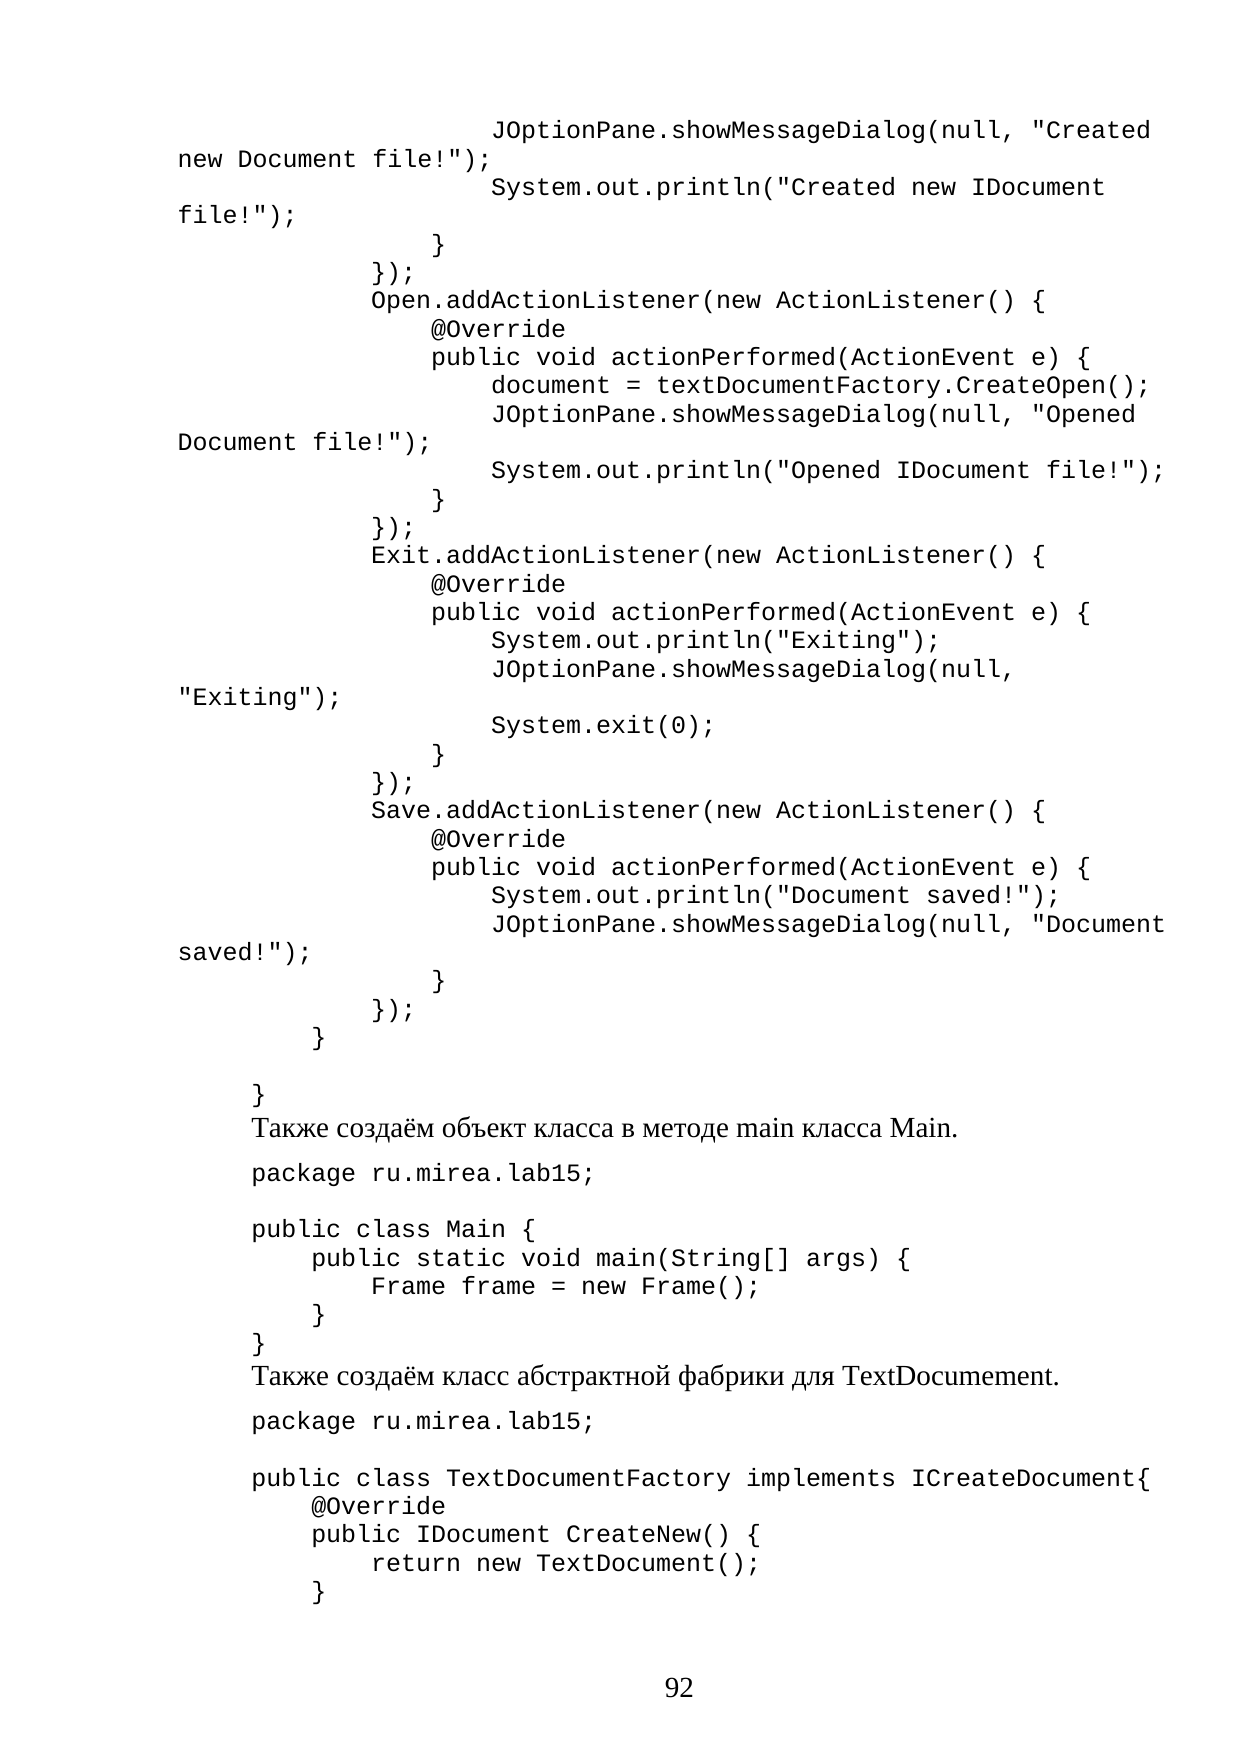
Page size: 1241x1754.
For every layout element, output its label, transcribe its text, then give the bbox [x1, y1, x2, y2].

text Open.addActionListener(new ActionListener() { [177, 288, 1181, 316]
text } [177, 741, 1181, 770]
text Frame frame = new Frame(); [177, 1273, 1181, 1302]
text @Override [177, 571, 1181, 600]
text System.out.println("Opened IDocument file!"); [177, 458, 1181, 486]
text return new TextDocument(); [177, 1550, 1181, 1579]
text @Override [177, 316, 1181, 345]
text System.out.println("Created new IDocument file!"); [177, 175, 1181, 231]
text public class TextDocumentFactory implements ICreateDocument{ [177, 1465, 1181, 1494]
text System.out.println("Exiting"); [177, 628, 1181, 656]
text System.exit(0); [177, 713, 1181, 741]
text document = textDocumentFactory.CreateOpen(); [177, 373, 1181, 401]
text JOptionPane.showMessageDialog(null, "Created new Document file!"); [177, 118, 1181, 175]
text JOptionPane.showMessageDialog(null, "Document saved!"); [177, 911, 1181, 968]
text package ru.mirea.lab15; [177, 1409, 1181, 1437]
text Exit.addActionListener(new ActionListener() { [177, 543, 1181, 571]
text @Override [177, 826, 1181, 855]
text } [177, 1081, 1181, 1110]
text } [177, 968, 1181, 996]
text } [177, 486, 1181, 515]
text public void actionPerformed(ActionEvent e) { [177, 345, 1181, 373]
text } [177, 231, 1181, 260]
text } [177, 1330, 1181, 1358]
text } [177, 1025, 1181, 1053]
text } [177, 1302, 1181, 1330]
text System.out.println("Document saved!"); [177, 883, 1181, 911]
text JOptionPane.showMessageDialog(null, "Exiting"); [177, 656, 1181, 713]
text Также создаём класс абстрактной фабрики для TextDocumement. [177, 1358, 1181, 1392]
text @Override [177, 1494, 1181, 1522]
text JOptionPane.showMessageDialog(null, "Opened Document file!"); [177, 401, 1181, 458]
text public IDocument CreateNew() { [177, 1522, 1181, 1550]
text public class Main { [177, 1217, 1181, 1245]
text Save.addActionListener(new ActionListener() { [177, 798, 1181, 826]
text package ru.mirea.lab15; [177, 1160, 1181, 1188]
text }); [177, 770, 1181, 798]
text public void actionPerformed(ActionEvent e) { [177, 855, 1181, 883]
text Также создаём объект класса в методе main класса Main. [177, 1110, 1181, 1143]
text }); [177, 996, 1181, 1025]
text } [177, 1579, 1181, 1607]
text public static void main(String[] args) { [177, 1245, 1181, 1273]
text }); [177, 515, 1181, 543]
text }); [177, 260, 1181, 288]
text public void actionPerformed(ActionEvent e) { [177, 600, 1181, 628]
